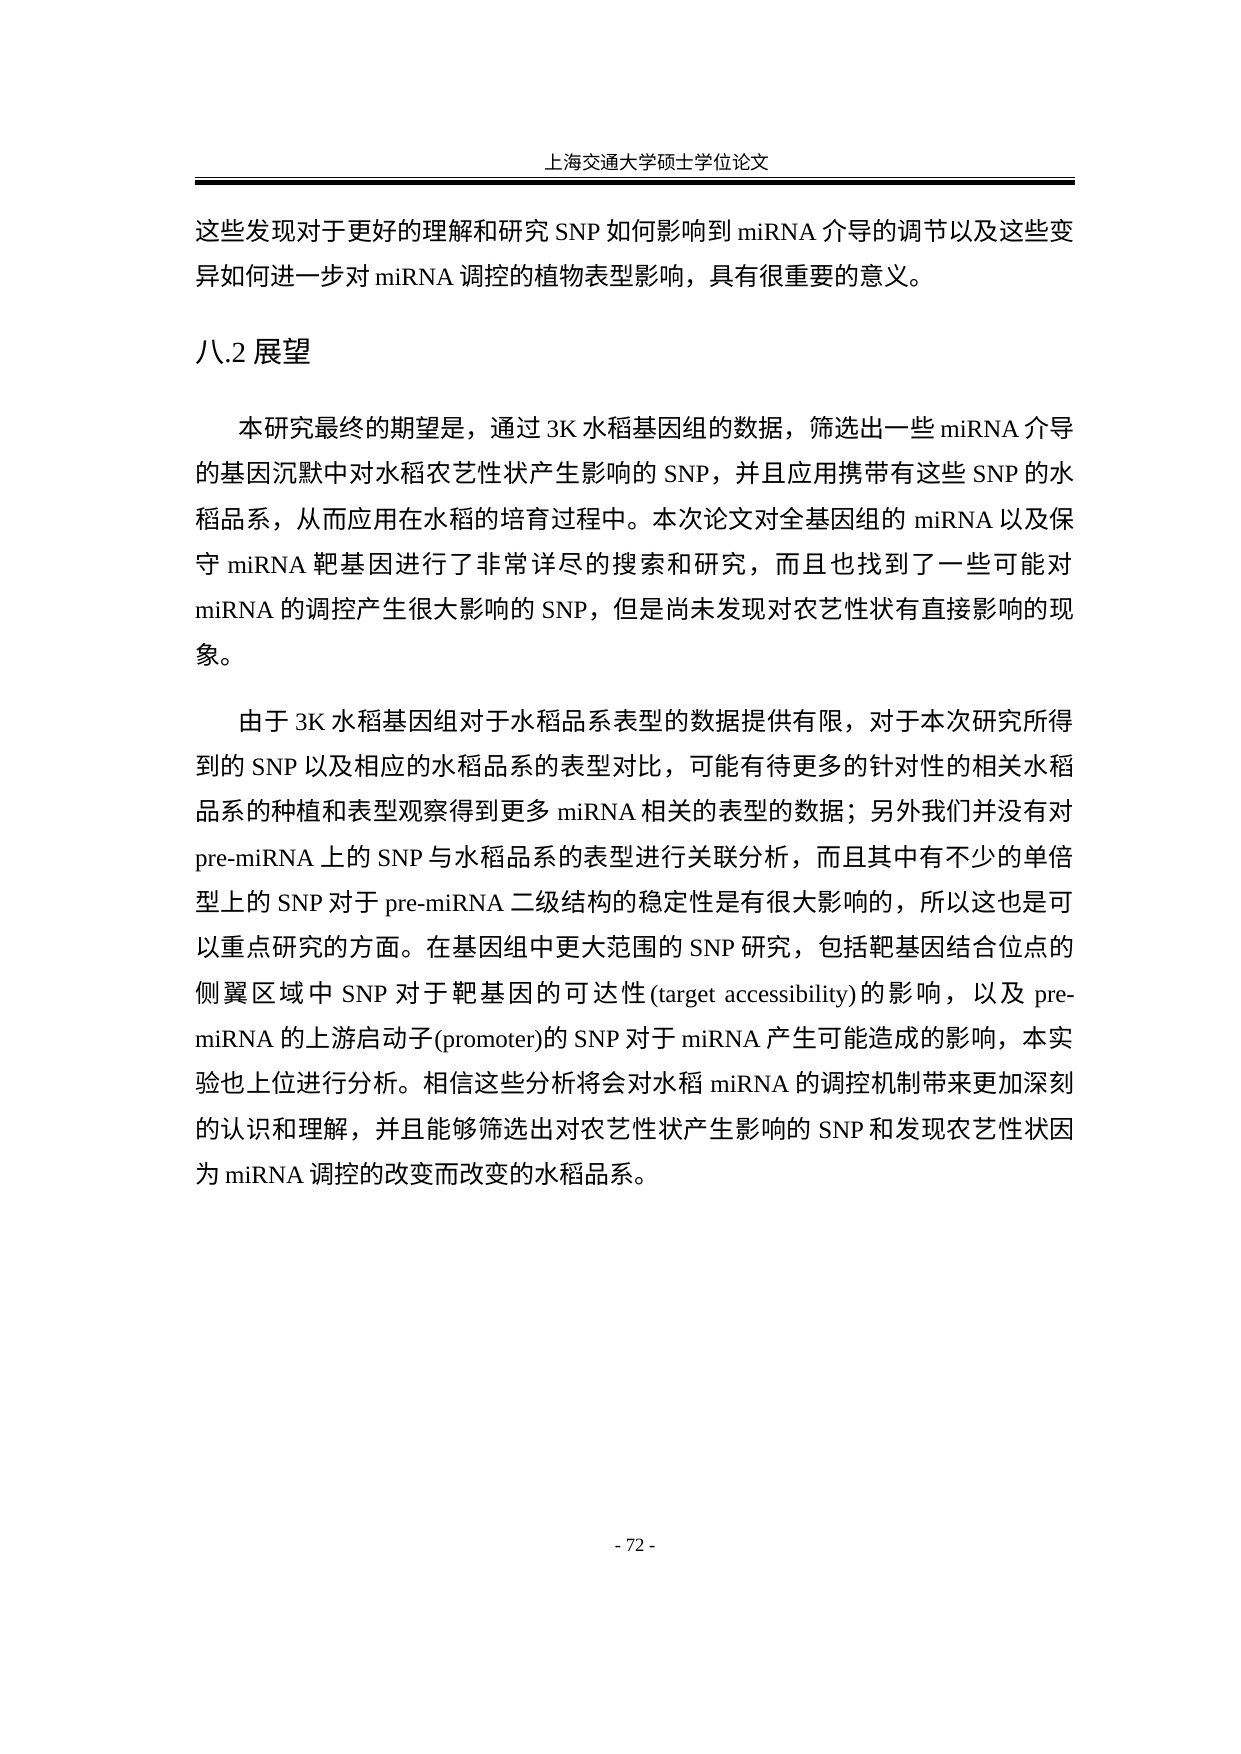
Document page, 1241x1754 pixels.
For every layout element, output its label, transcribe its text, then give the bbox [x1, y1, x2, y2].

subtitle 展望 [195, 329, 1075, 371]
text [195, 211, 1075, 292]
text 本研究最终的期望是，通过3K水稻基因组的数据，筛选出一些miRNA介导的基因沉默中对水稻农艺性状产生影响的SNP，并且应用携带有这些SNP的水稻品系，从而应用在水稻的培育过程中。本次论文对全基因组的miRNA以及保守miRNA靶基因进行了非常详尽的搜索和研究，而且也找到了一些可能对miRNA的调控产生很大影响的SNP，但是尚未发现对农艺性状有直接影响的现象。 [195, 408, 1075, 671]
text 由于3K水稻基因组对于水稻品系表型的数据提供有限，对于本次研究所得到的SNP以及相应的水稻品系的表型对比，可能有待更多的针对性的相关水稻品系的种植和表型观察得到更多miRNA相关的表型的数据；另外我们并没有对pre-miRNA上的SNP与水稻品系的表型进行关联分析，而且其中有不少的单倍型上的SNP对于pre-miRNA二级结构的稳定性是有很大影响的，所以这也是可以重点研究的方面。在基因组中更大范围的SNP研究，包括靶基因结合位点的侧翼区域中SNP对于靶基因的可达性(target accessibility)的影响，以及pre-miRNA的上游启动子(promoter)的SNP对于miRNA产生可能造成的影响，本实验也上位进行分析。相信这些分析将会对水稻miRNA的调控机制带来更加深刻的认识和理解，并且能够筛选出对农艺性状产生影响的SNP和发现农艺性状因为miRNA调控的改变而改变的水稻品系。 [195, 701, 1075, 1191]
